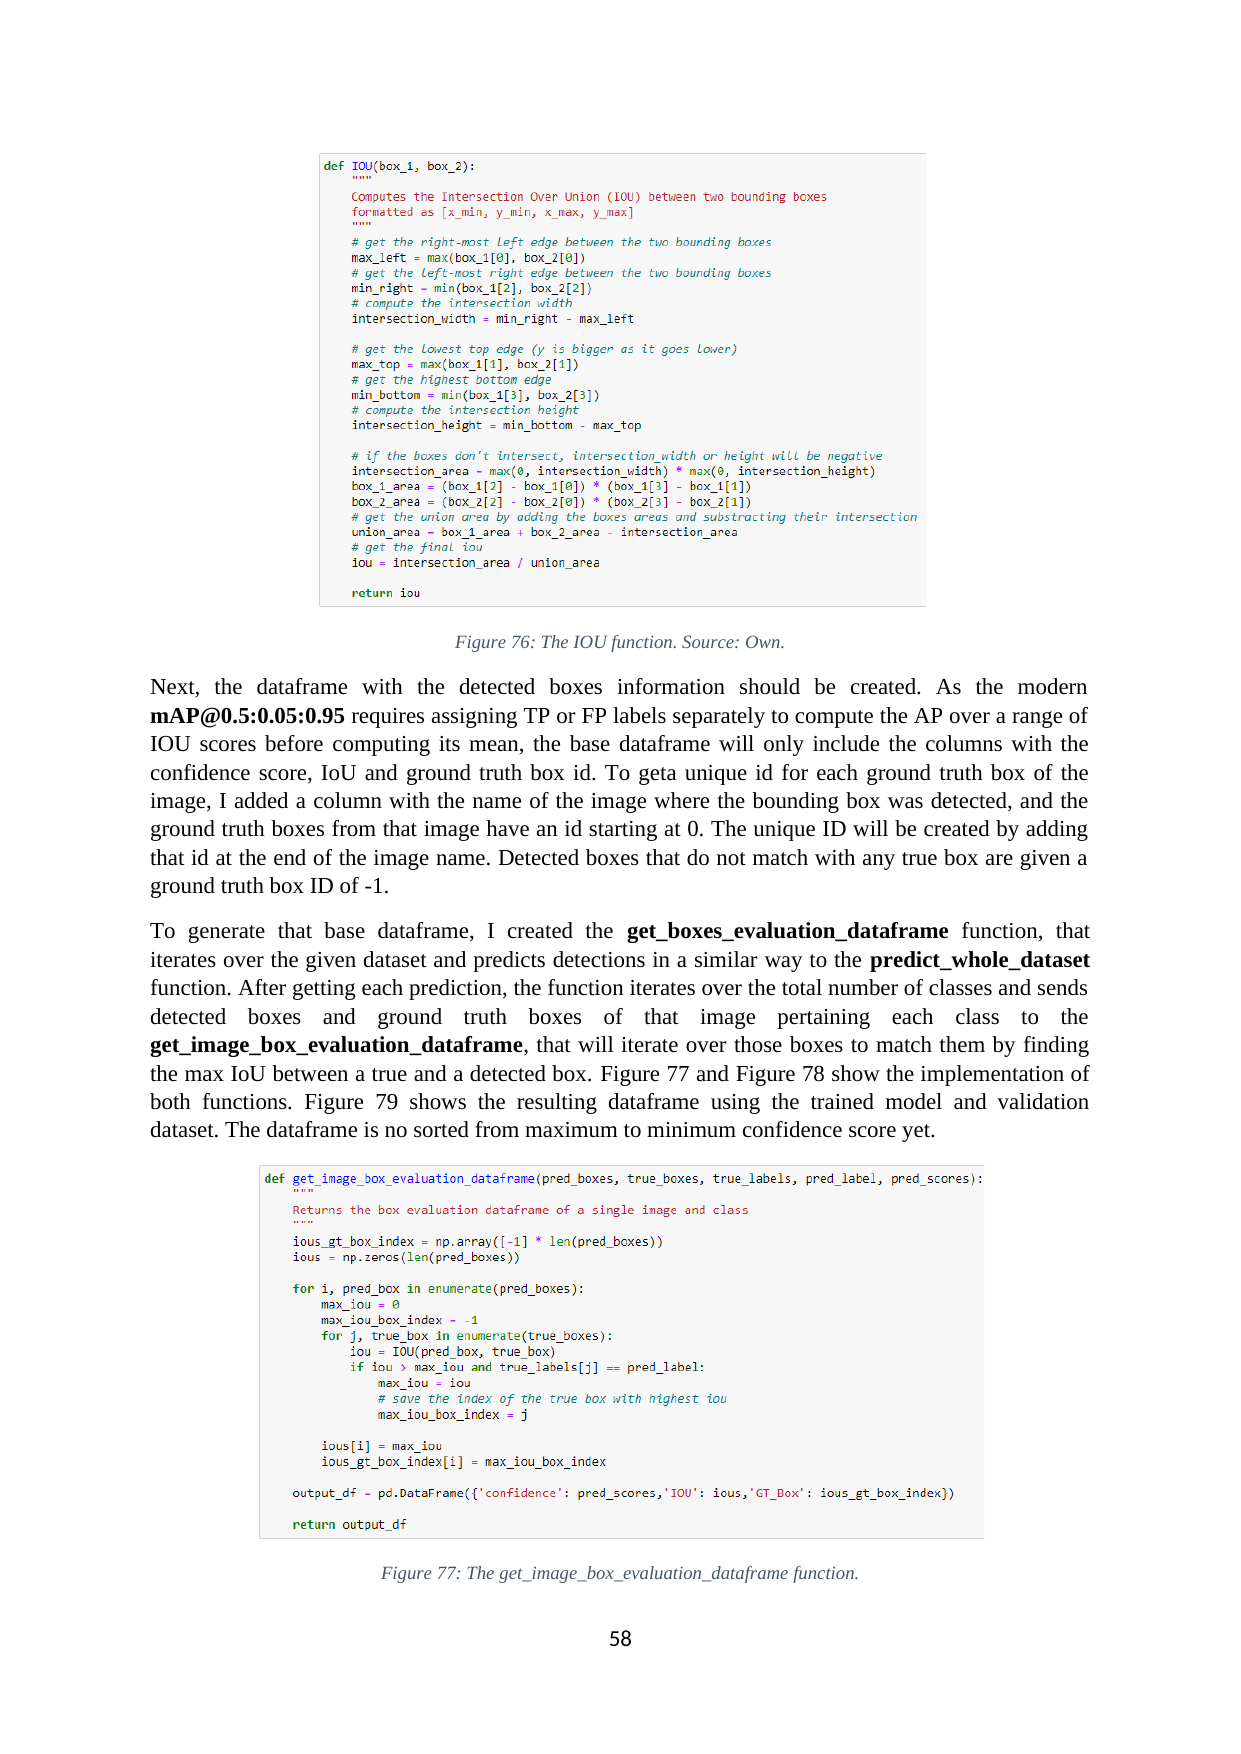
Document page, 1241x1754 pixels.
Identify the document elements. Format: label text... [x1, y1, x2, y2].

text Figure 76: The IOU function. Source: Own. [150, 631, 1090, 652]
picture [256, 1161, 985, 1543]
picture [314, 150, 926, 612]
text To generate that base dataframe, I created the get_boxes_evaluation_dataframe function, that iterates over the given dataset and predicts detections in a similar way to the predict_whole_dataset function. After getting each prediction, the function iterates over the total number of classes and sends detected boxes and ground truth boxes of that image pertaining each class to the get_image_box_evaluation_dataframe, that will iterate over those boxes to match them by finding the max IoU between a true and a detected box. Figure 77 and Figure 78 show the implementation of both functions. Figure 79 shows the resulting dataframe using the trained model and validation dataset. The dataframe is no sorted from maximum to minimum confidence score yet. [150, 917, 1090, 1143]
text Figure 77: The get_image_box_evaluation_dataframe function. [150, 1562, 1090, 1583]
text Next, the dataframe with the detected boxes information should be created. As the modern mAP@0.5:0.05:0.95 requires assigning TP or FP labels separately to compute the AP over a range of IOU scores before computing its mean, the base dataframe will only include the columns with the confidence score, IoU and ground truth box id. To geta unique id for each ground truth box of the image, I added a column with the name of the image where the bounding box was detected, and the ground truth boxes from that image have an id starting at 0. The unique ID will be created by adding that id at the end of the image name. Detected boxes that do not match with any true box are given a ground truth box ID of -1. [150, 673, 1090, 899]
